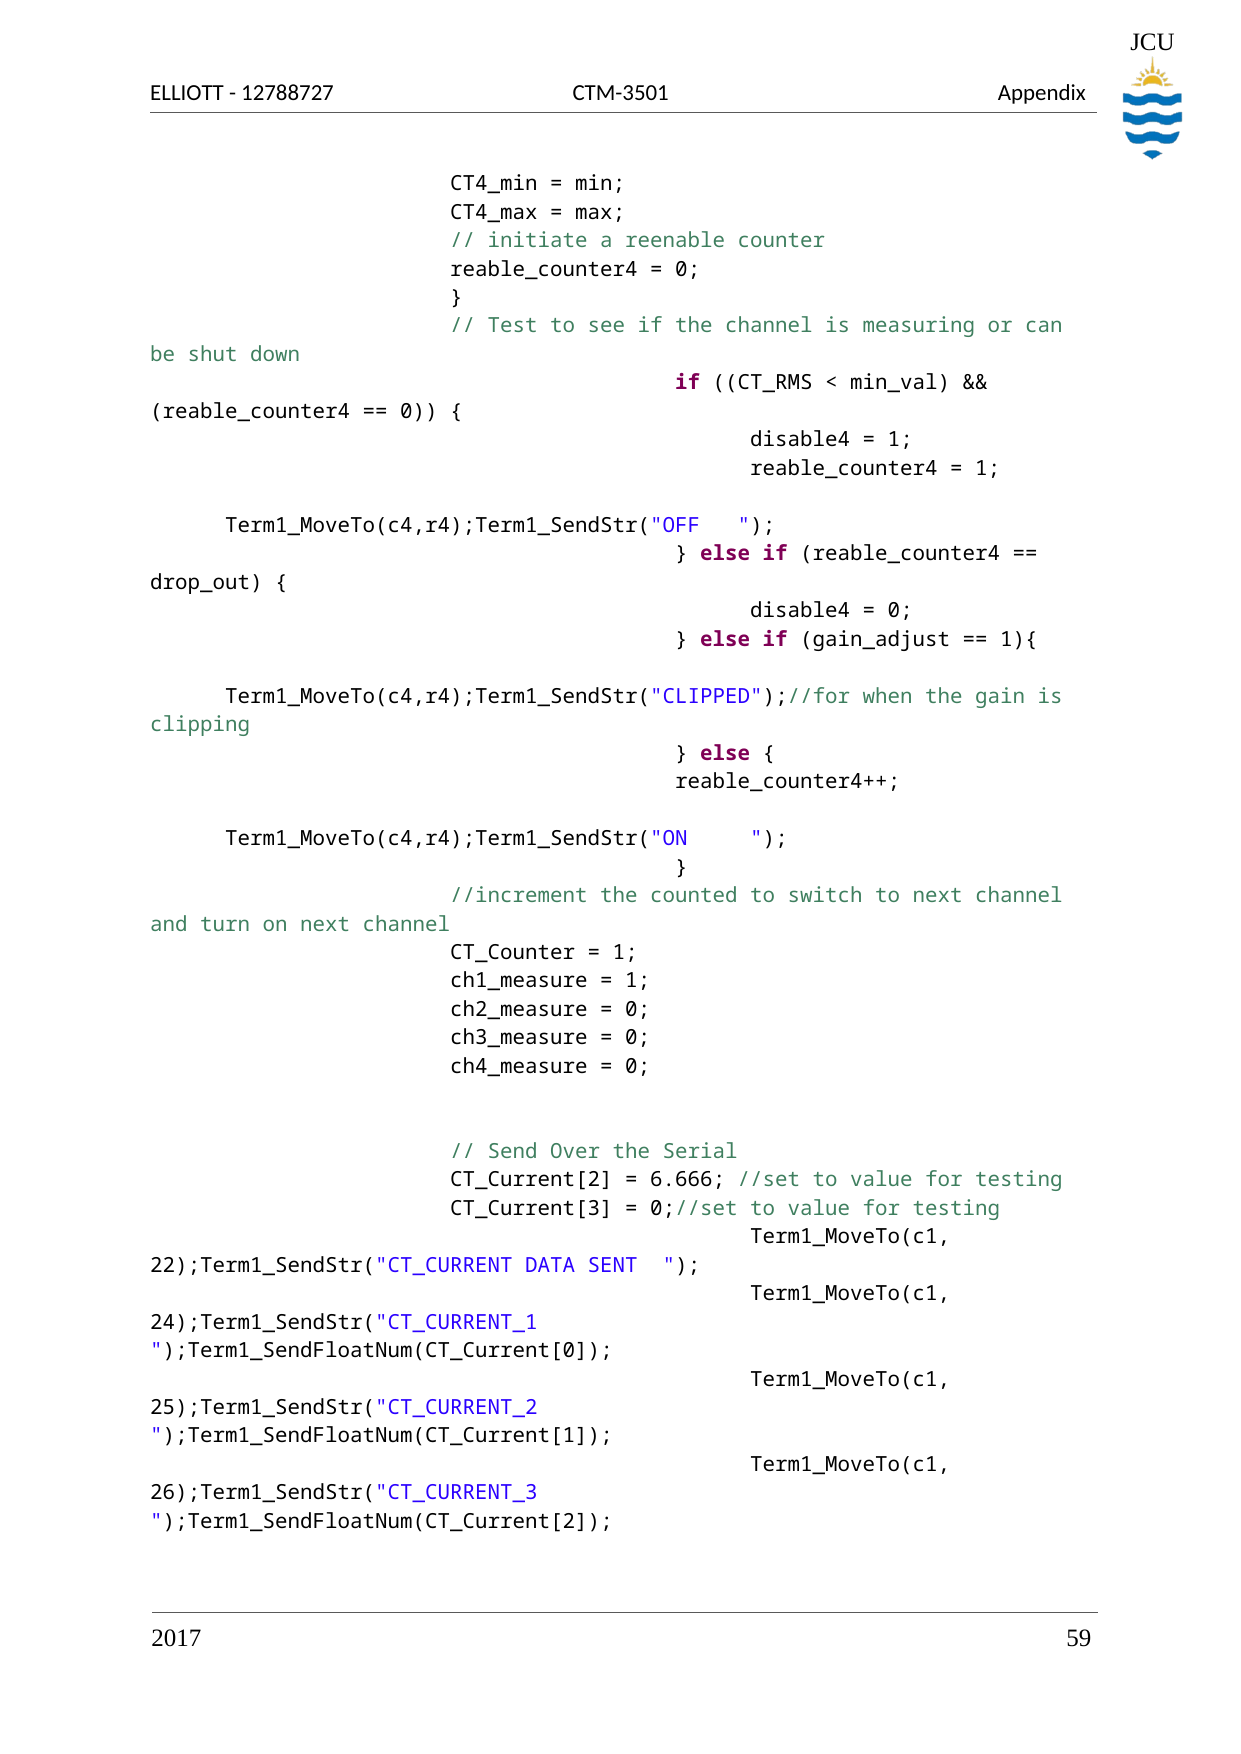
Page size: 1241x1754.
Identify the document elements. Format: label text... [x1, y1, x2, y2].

text Term1_MoveTo(c4,r4);Term1_SendStr("ON "); [150, 794, 1091, 852]
text CT4_max = max; [150, 197, 1091, 225]
text reable_counter4 = 0; [150, 254, 1091, 282]
text reable_counter4 = 1; [150, 453, 1091, 481]
text Term1_MoveTo(c1, 24);Term1_SendStr("CT_CURRENT_1 ");Term1_SendFloatNum(CT_Current[0]); [150, 1278, 1091, 1364]
text ch1_measure = 1; [150, 966, 1091, 994]
text CT_Current[3] = 0;//set to value for testing [150, 1193, 1091, 1221]
text reable_counter4++; [150, 766, 1091, 794]
text // Test to see if the channel is measuring or can be shut down [150, 311, 1091, 367]
text Term1_MoveTo(c1, 26);Term1_SendStr("CT_CURRENT_3 ");Term1_SendFloatNum(CT_Current[2]); [150, 1449, 1091, 1534]
text //increment the counted to switch to next channel and turn on next channel [150, 880, 1091, 937]
text // initiate a reenable counter [150, 225, 1091, 254]
text } else if (reable_counter4 == drop_out) { [150, 538, 1091, 595]
text } [150, 852, 1091, 880]
text ch2_measure = 0; [150, 994, 1091, 1022]
picture [1118, 53, 1188, 165]
text } else { [150, 738, 1091, 766]
text Term1_MoveTo(c1, 25);Term1_SendStr("CT_CURRENT_2 ");Term1_SendFloatNum(CT_Current[1]); [150, 1364, 1091, 1449]
text } else if (gain_adjust == 1){ [150, 624, 1091, 652]
text Term1_MoveTo(c4,r4);Term1_SendStr("OFF "); [150, 481, 1091, 538]
text CT_Current[2] = 6.666; //set to value for testing [150, 1164, 1091, 1193]
text disable4 = 0; [150, 595, 1091, 624]
text Term1_MoveTo(c1, 22);Term1_SendStr("CT_CURRENT DATA SENT "); [150, 1221, 1091, 1278]
text ch4_measure = 0; [150, 1051, 1091, 1079]
text CT4_min = min; [150, 168, 1091, 197]
text Term1_MoveTo(c4,r4);Term1_SendStr("CLIPPED");//for when the gain is clipping [150, 652, 1091, 738]
text } [150, 282, 1091, 311]
text disable4 = 1; [150, 424, 1091, 453]
text if ((CT_RMS < min_val) && (reable_counter4 == 0)) { [150, 367, 1091, 424]
text // Send Over the Serial [150, 1136, 1091, 1164]
text ch3_measure = 0; [150, 1022, 1091, 1051]
text CT_Counter = 1; [150, 937, 1091, 966]
